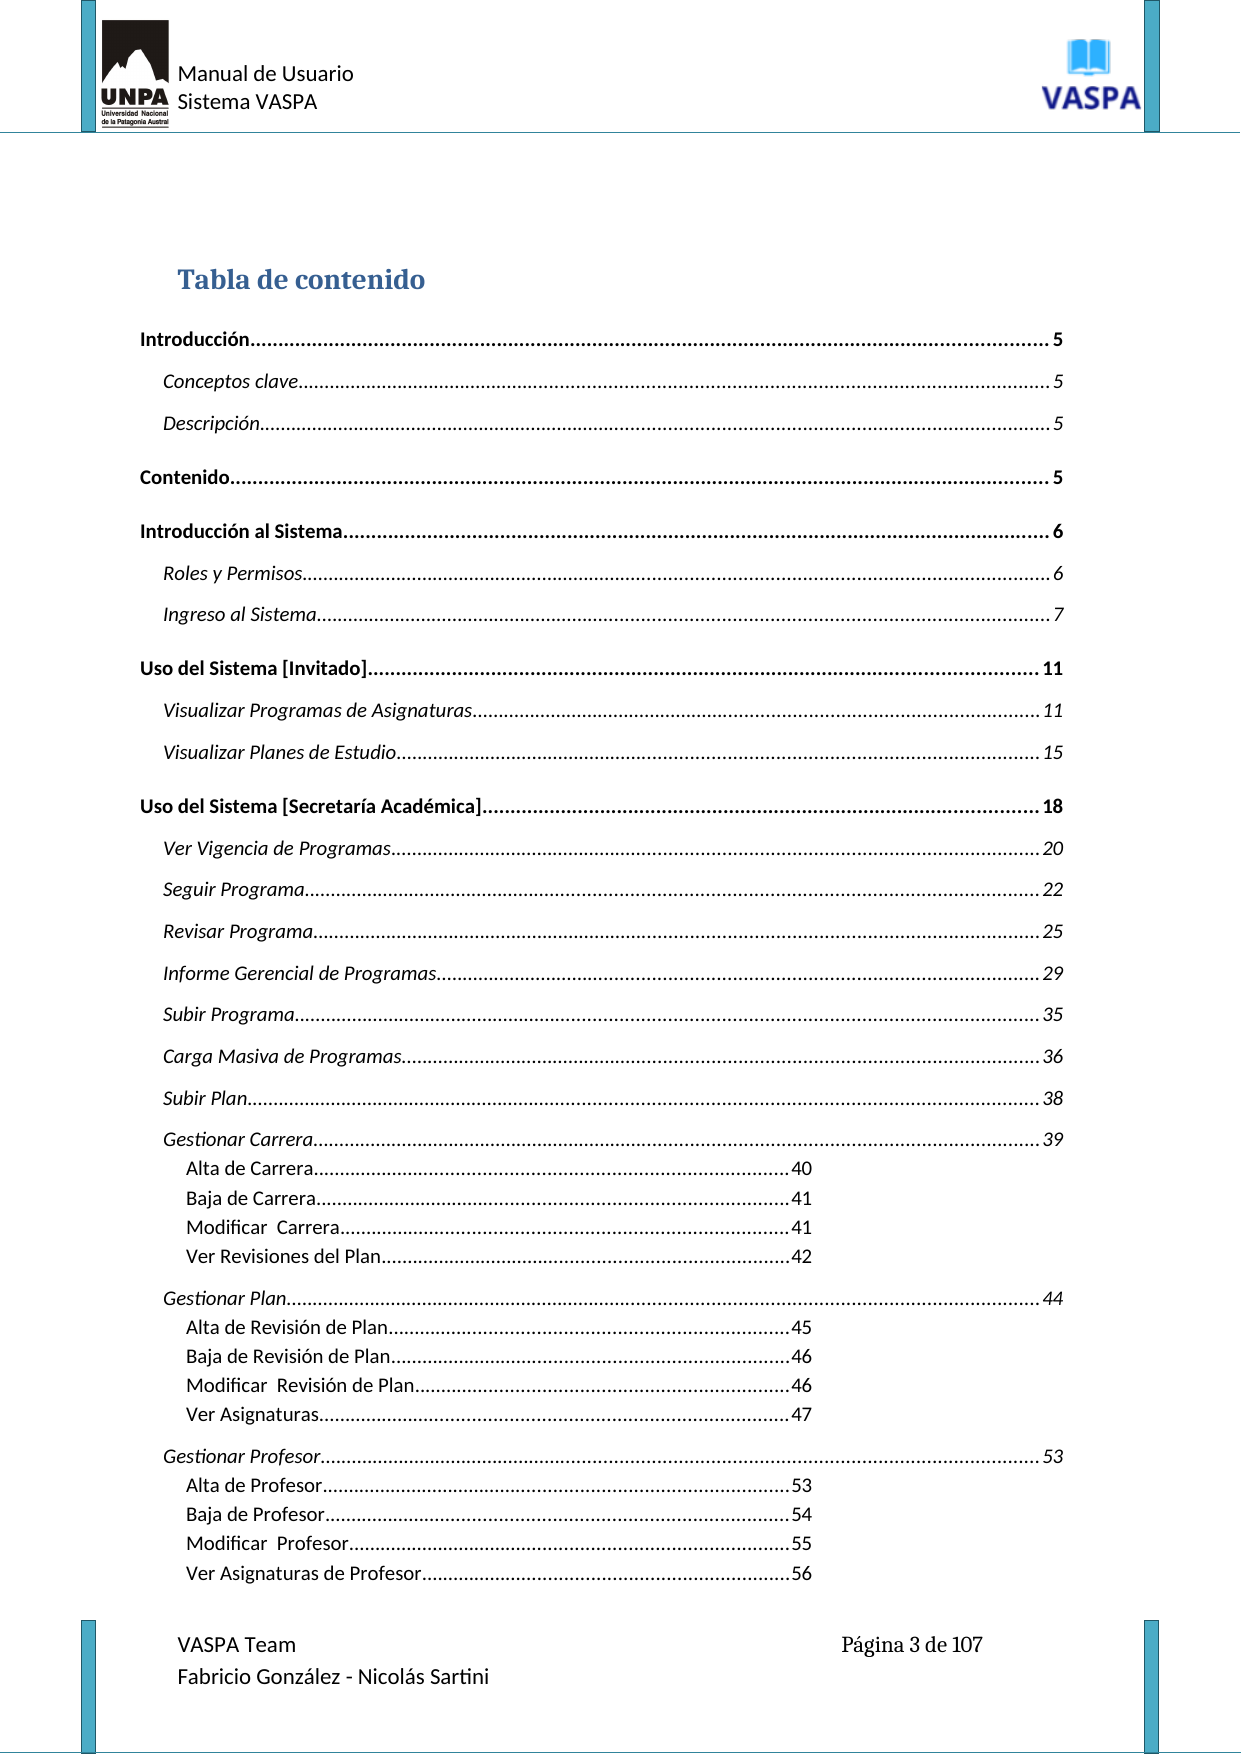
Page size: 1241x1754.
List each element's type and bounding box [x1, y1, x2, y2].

picture [1036, 19, 1146, 129]
picture [100, 18, 170, 129]
